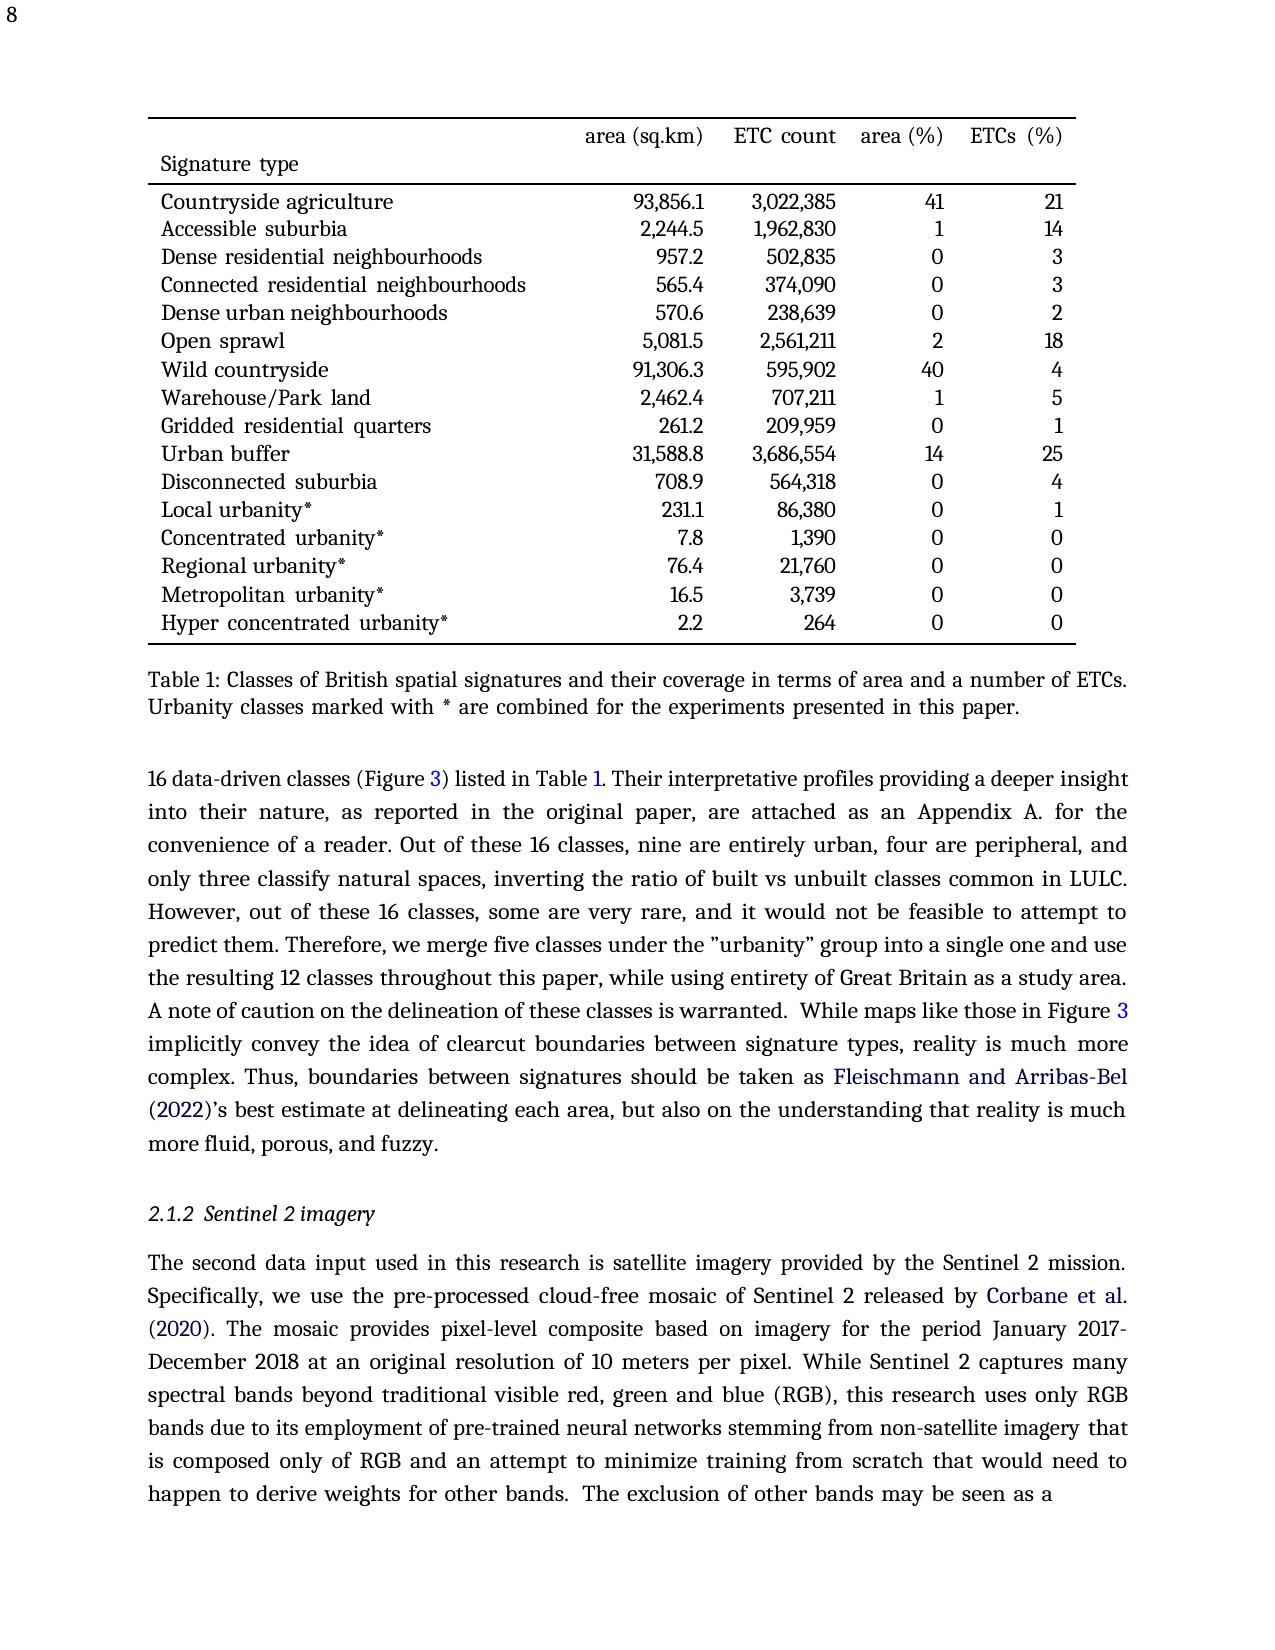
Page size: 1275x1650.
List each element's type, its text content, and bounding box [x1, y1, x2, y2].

table_cell 0 [848, 553, 956, 581]
table_cell 5 [956, 384, 1076, 412]
table_cell 0 [848, 497, 956, 525]
table_cell Wild countryside [148, 356, 566, 384]
table_cell Connected residential neighbourhoods [148, 272, 566, 300]
table_cell Dense residential neighbourhoods [148, 244, 566, 272]
table_cell 93,856.1 [566, 185, 716, 216]
table_cell 16.5 [566, 581, 716, 609]
table_cell 3 [956, 244, 1076, 272]
table_cell 1,390 [716, 525, 848, 553]
table_cell 40 [848, 356, 956, 384]
table_cell 708.9 [566, 469, 716, 497]
table_cell 0 [848, 469, 956, 497]
table_cell 261.2 [566, 413, 716, 441]
table_header ETC count [716, 119, 848, 183]
table_cell 14 [848, 441, 956, 469]
table_cell 0 [956, 553, 1076, 581]
table_cell 2 [956, 300, 1076, 328]
table_cell Concentrated urbanity* [148, 525, 566, 553]
table_cell Open sprawl [148, 328, 566, 356]
table_cell 25 [956, 441, 1076, 469]
table_cell 264 [716, 609, 848, 643]
table_cell 209,959 [716, 413, 848, 441]
table_cell Hyper concentrated urbanity* [148, 609, 566, 643]
table_cell 31,588.8 [566, 441, 716, 469]
table_header area (%) [848, 119, 956, 183]
table_cell Regional urbanity* [148, 553, 566, 581]
table_header ETCs (%) [956, 119, 1076, 183]
table_cell 595,902 [716, 356, 848, 384]
table_cell 2.2 [566, 609, 716, 643]
table_cell 14 [956, 216, 1076, 244]
table_cell 1 [956, 413, 1076, 441]
table_cell 1 [848, 216, 956, 244]
table_cell Dense urban neighbourhoods [148, 300, 566, 328]
table_cell 238,639 [716, 300, 848, 328]
table_cell Accessible suburbia [148, 216, 566, 244]
table_cell 2,462.4 [566, 384, 716, 412]
table_cell 564,318 [716, 469, 848, 497]
table_cell Countryside agriculture [148, 185, 566, 216]
text 16 data-driven classes (Figure 3) listed in Table 1. Their interpretative profiles providing a deeper insight into their nature, as reported in the original paper, are attached as an Appendix A. for the convenience of a reader. Out of these 16 classes, nine are entirely urban, four are peripheral, and only three classify natural spaces, inverting the ratio of built vs unbuilt classes common in LULC. However, out of these 16 classes, some are very rare, and it would not be feasible to attempt to predict them. Therefore, we merge five classes under the ”urbanity” group into a single one and use the resulting 12 classes throughout this paper, while using entirety of Great Britain as a study area. A note of caution on the delineation of these classes is warranted. While maps like those in Figure 3 implicitly convey the idea of clearcut boundaries between signature types, reality is much more complex. Thus, boundaries between signatures should be taken as Fleischmann and Arribas-Bel (2022)’s best estimate at delineating each area, but also on the understanding that reality is much more fluid, porous, and fuzzy. [148, 766, 1128, 1157]
table_header area (sq.km) [566, 119, 716, 183]
table_cell 0 [848, 272, 956, 300]
table_header Signature type [148, 119, 566, 183]
table_cell 0 [956, 525, 1076, 553]
table_cell 0 [848, 244, 956, 272]
text The second data input used in this research is satellite imagery provided by the Sentinel 2 mission. Specifically, we use the pre-processed cloud-free mosaic of Sentinel 2 released by Corbane et al. (2020). The mosaic provides pixel-level composite based on imagery for the period January 2017- December 2018 at an original resolution of 10 meters per pixel. While Sentinel 2 captures many spectral bands beyond traditional visible red, green and blue (RGB), this research uses only RGB bands due to its employment of pre-trained neural networks stemming from non-satellite imagery that is composed only of RGB and an attempt to minimize training from scratch that would need to happen to derive weights for other bands. The exclusion of other bands may be seen as a [148, 1249, 1128, 1507]
text Table 1: Classes of British spatial signatures and their coverage in terms of area and a number of ETCs. Urbanity classes marked with * are combined for the experiments presented in this paper. [148, 667, 1128, 721]
table_cell 1 [848, 384, 956, 412]
table_cell 231.1 [566, 497, 716, 525]
table_cell Disconnected suburbia [148, 469, 566, 497]
table_cell Warehouse/Park land [148, 384, 566, 412]
table_cell 374,090 [716, 272, 848, 300]
table_cell 21,760 [716, 553, 848, 581]
table_cell Local urbanity* [148, 497, 566, 525]
table_cell 1 [956, 497, 1076, 525]
table_cell 3,022,385 [716, 185, 848, 216]
table_cell Metropolitan urbanity* [148, 581, 566, 609]
table_cell 0 [956, 609, 1076, 643]
table_cell 5,081.5 [566, 328, 716, 356]
table_cell 18 [956, 328, 1076, 356]
table_cell 2,561,211 [716, 328, 848, 356]
table_cell 1,962,830 [716, 216, 848, 244]
table_cell Urban buffer [148, 441, 566, 469]
table_cell 86,380 [716, 497, 848, 525]
table_cell 0 [848, 609, 956, 643]
table_cell 502,835 [716, 244, 848, 272]
table_cell 0 [848, 581, 956, 609]
table_cell 3 [956, 272, 1076, 300]
table_cell 3,686,554 [716, 441, 848, 469]
table_cell 570.6 [566, 300, 716, 328]
table_cell 957.2 [566, 244, 716, 272]
table_cell 4 [956, 356, 1076, 384]
table_cell 21 [956, 185, 1076, 216]
table_cell 2,244.5 [566, 216, 716, 244]
list Sentinel 2 imagery [148, 1199, 1204, 1227]
table_cell 4 [956, 469, 1076, 497]
table_cell 41 [848, 185, 956, 216]
table_cell 91,306.3 [566, 356, 716, 384]
table_cell 76.4 [566, 553, 716, 581]
table_cell 0 [956, 581, 1076, 609]
table_cell 2 [848, 328, 956, 356]
table_cell 0 [848, 413, 956, 441]
table_cell 565.4 [566, 272, 716, 300]
table_cell 0 [848, 525, 956, 553]
table_cell Gridded residential quarters [148, 413, 566, 441]
table_cell 7.8 [566, 525, 716, 553]
table_cell 3,739 [716, 581, 848, 609]
table_cell 0 [848, 300, 956, 328]
table_cell 707,211 [716, 384, 848, 412]
